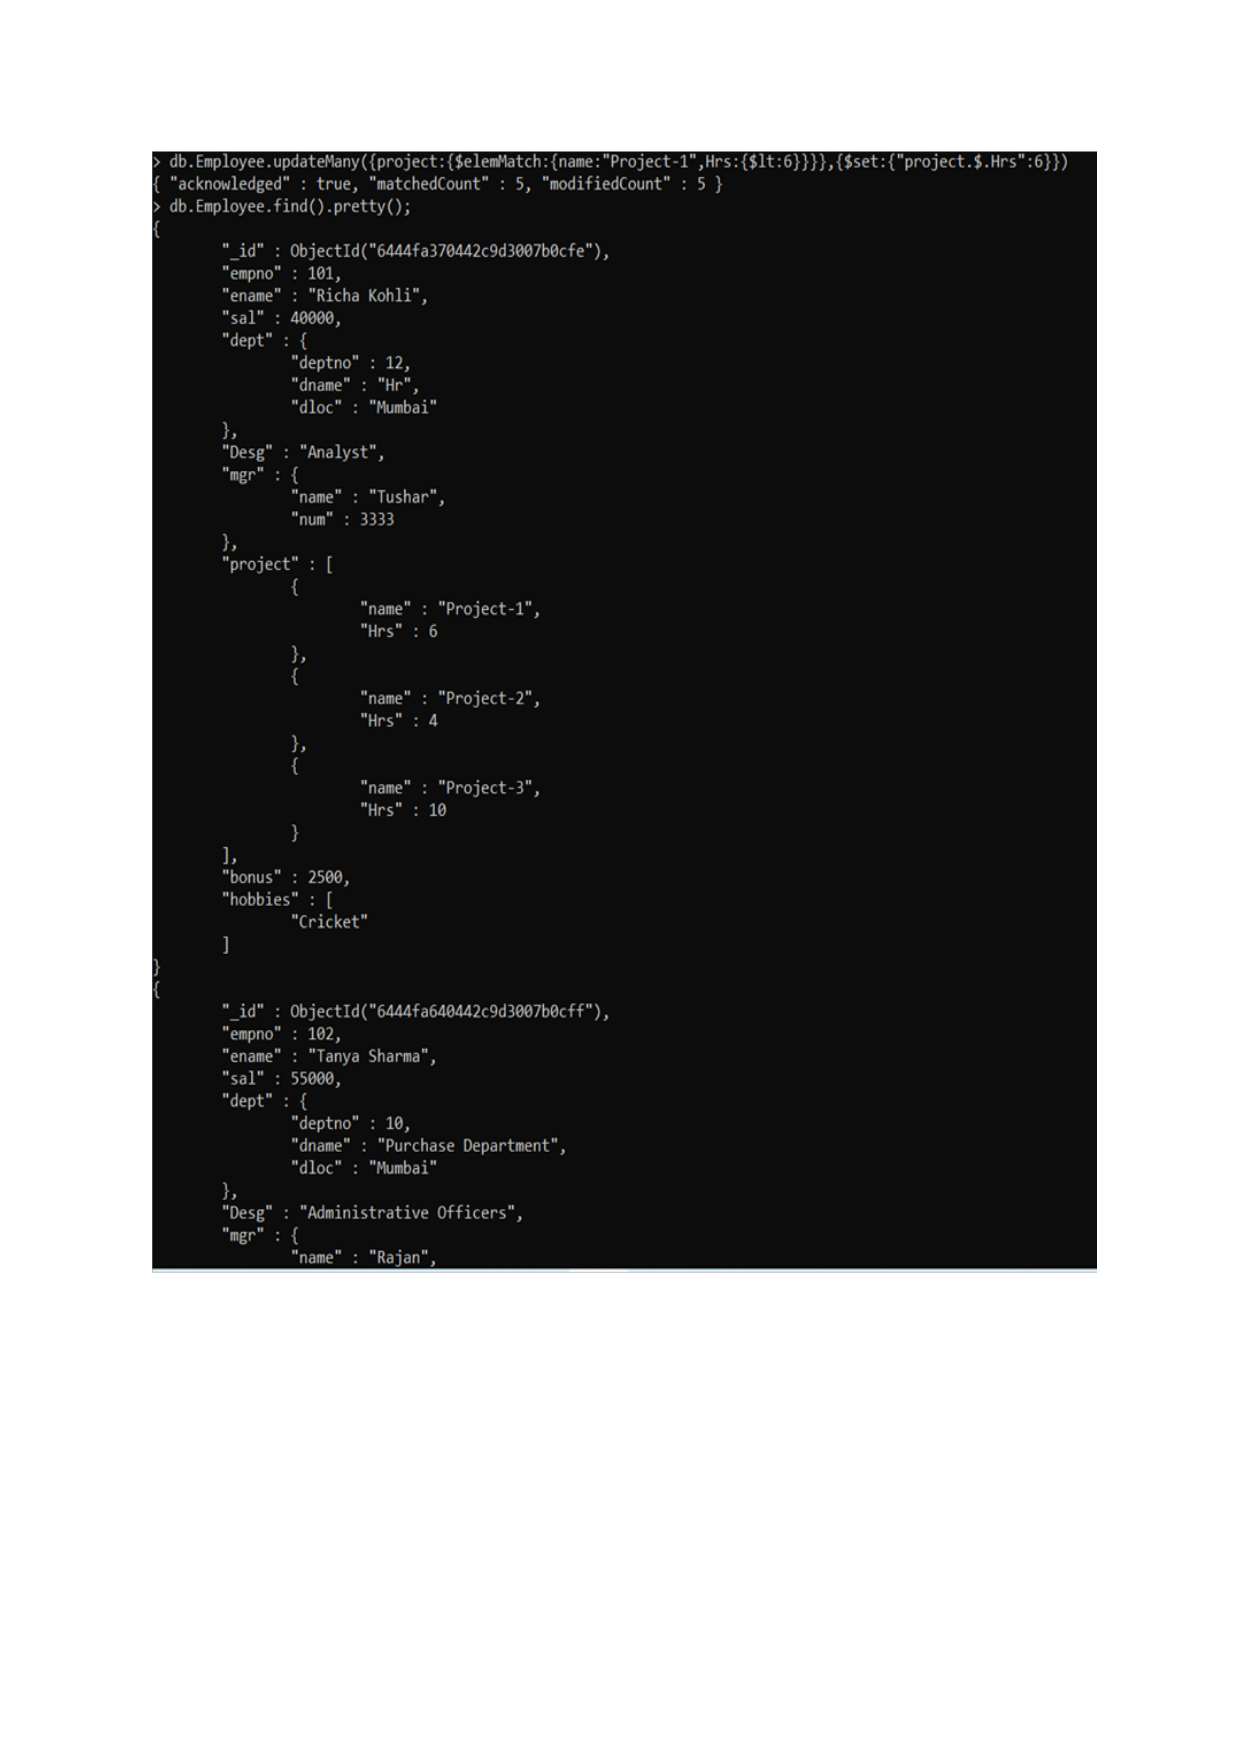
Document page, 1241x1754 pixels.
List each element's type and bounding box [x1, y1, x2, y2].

picture [150, 150, 1097, 1275]
